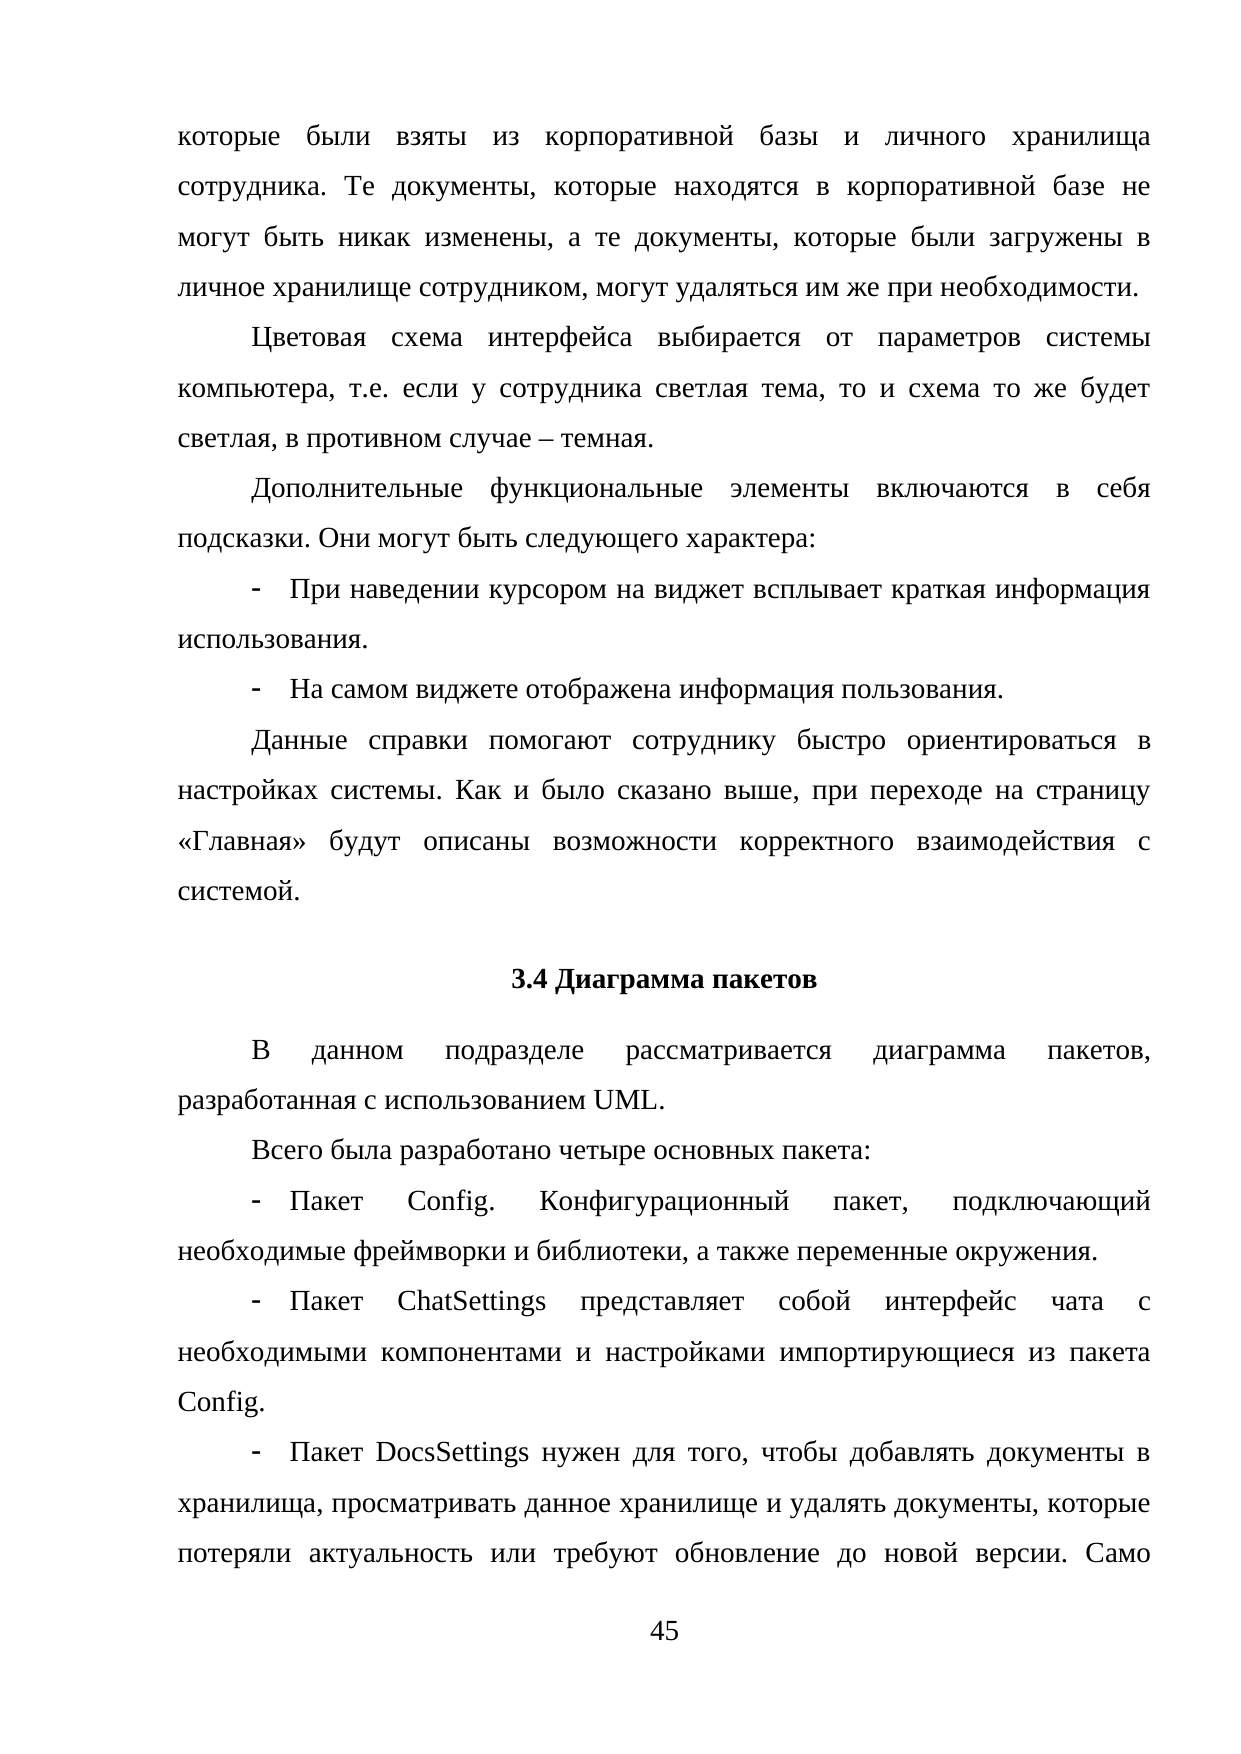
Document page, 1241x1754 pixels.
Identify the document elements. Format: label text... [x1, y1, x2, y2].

text Данные справки помогают сотруднику быстро ориентироваться в настройках системы. Как и было сказано выше, при переходе на страницу «Главная» будут описаны возможности корректного взаимодействия с системой. [177, 722, 1152, 907]
text Всего была разработано четыре основных пакета: [177, 1132, 1152, 1166]
list Пакет Config. Конфигурационный пакет, подключающий необходимые фреймворки и библиотеки, а также переменные окружения. [177, 1183, 1152, 1267]
list При наведении курсором на виджет всплывает краткая информация использования. [177, 571, 1152, 655]
list Пакет ChatSettings представляет собой интерфейс чата с необходимыми компонентами и настройками импортирующиеся из пакета Config. [177, 1283, 1152, 1418]
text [177, 118, 1152, 303]
text В данном подразделе рассматривается диаграмма пакетов, разработанная с использованием UML. [177, 1032, 1152, 1116]
text Дополнительные функциональные элементы включаются в себя подсказки. Они могут быть следующего характера: [177, 470, 1152, 554]
subtitle 3.4 Диаграмма пакетов [177, 961, 1152, 994]
list На самом виджете отображена информация пользования. [177, 672, 1152, 705]
text Цветовая схема интерфейса выбирается от параметров системы компьютера, т.е. если у сотрудника светлая тема, то и схема то же будет светлая, в противном случае – темная. [177, 319, 1152, 453]
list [177, 1434, 1152, 1569]
